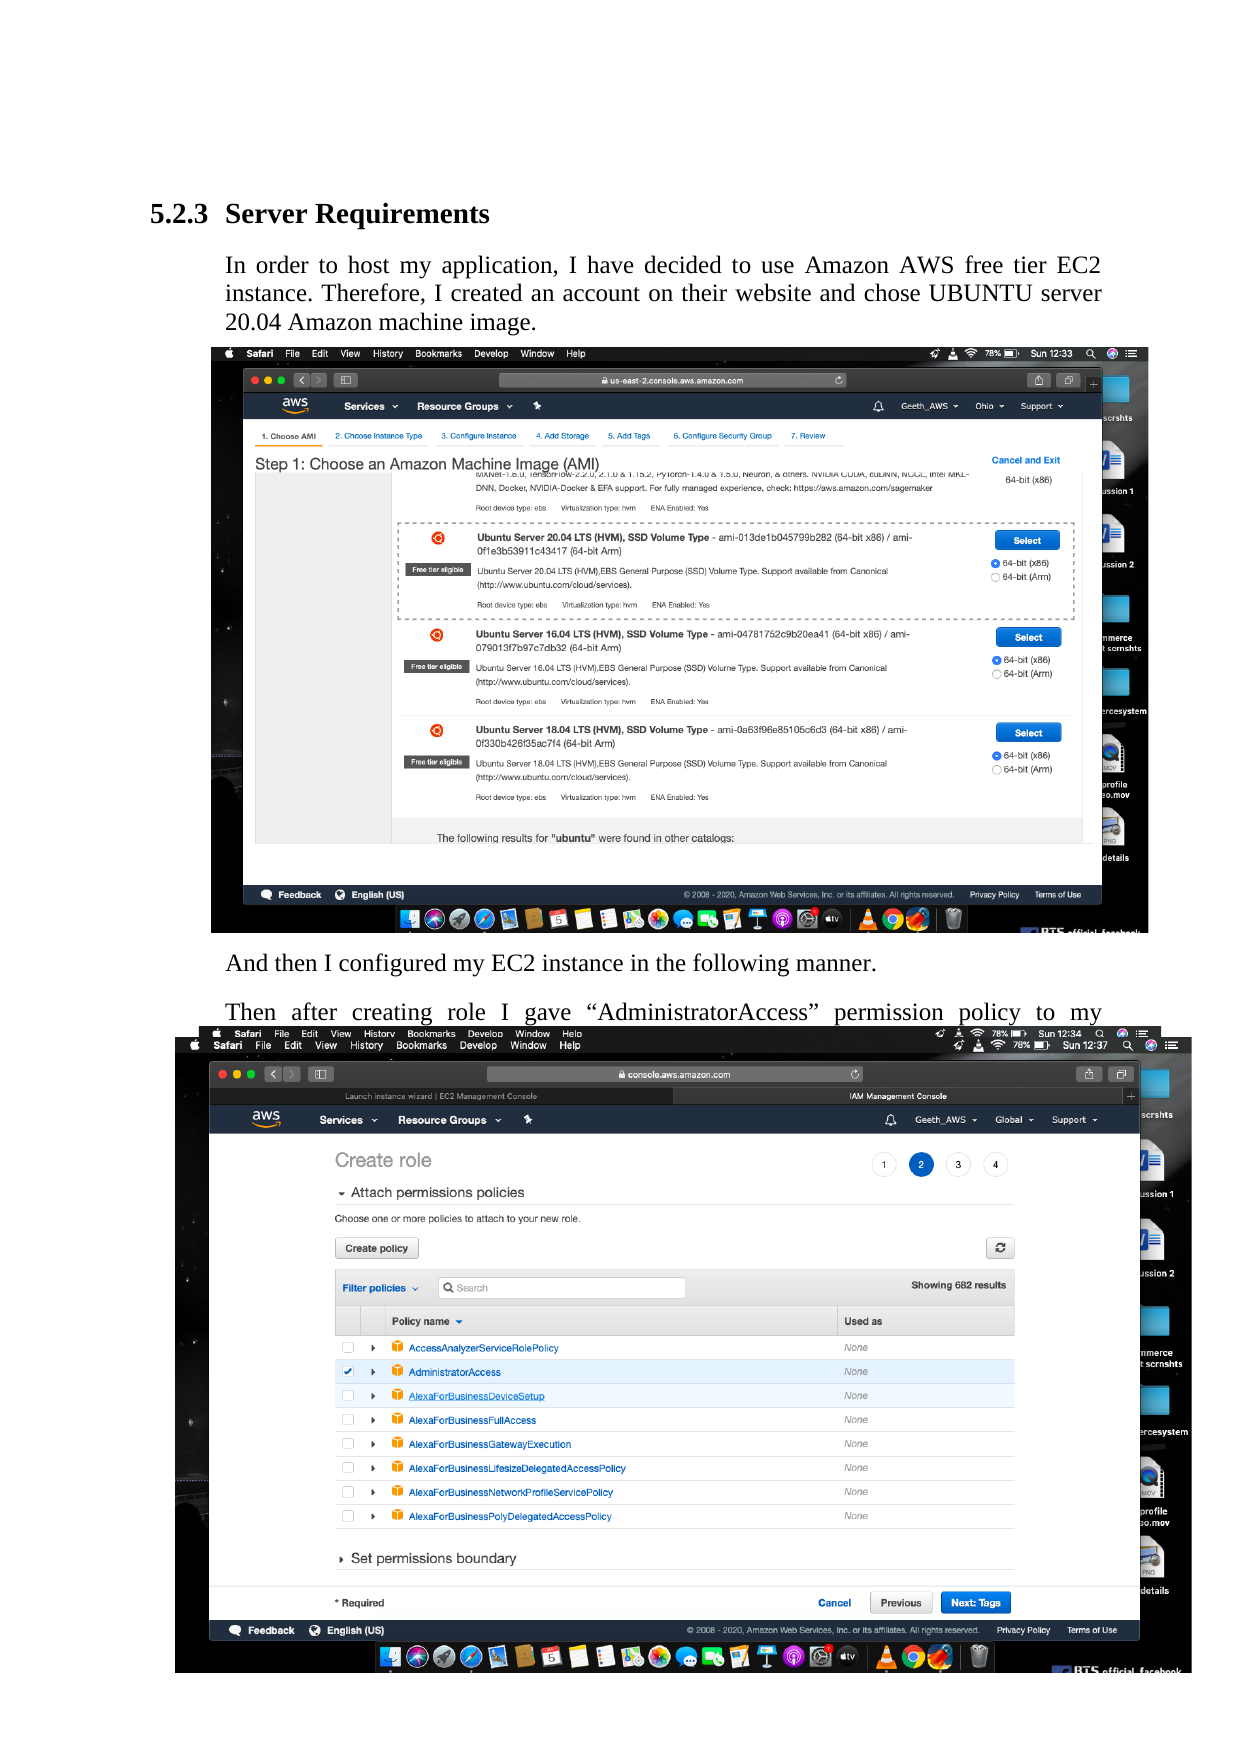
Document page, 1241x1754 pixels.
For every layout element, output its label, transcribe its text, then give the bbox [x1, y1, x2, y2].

subtitle In order to host my application, I have decided to use Amazon AWS free tier EC2 instance. Therefore, I created an account on their website and chose UBUNTU server 20.04 Amazon machine image. [225, 250, 1103, 336]
picture [211, 347, 1148, 933]
subtitle Server Requirements [150, 196, 1103, 229]
subtitle Then after creating role I gave “AdministratorAccess” permission policy to my instance. [225, 997, 1103, 1026]
subtitle And then I configured my EC2 instance in the following manner. [139, 948, 1103, 977]
picture [175, 1026, 1192, 1673]
